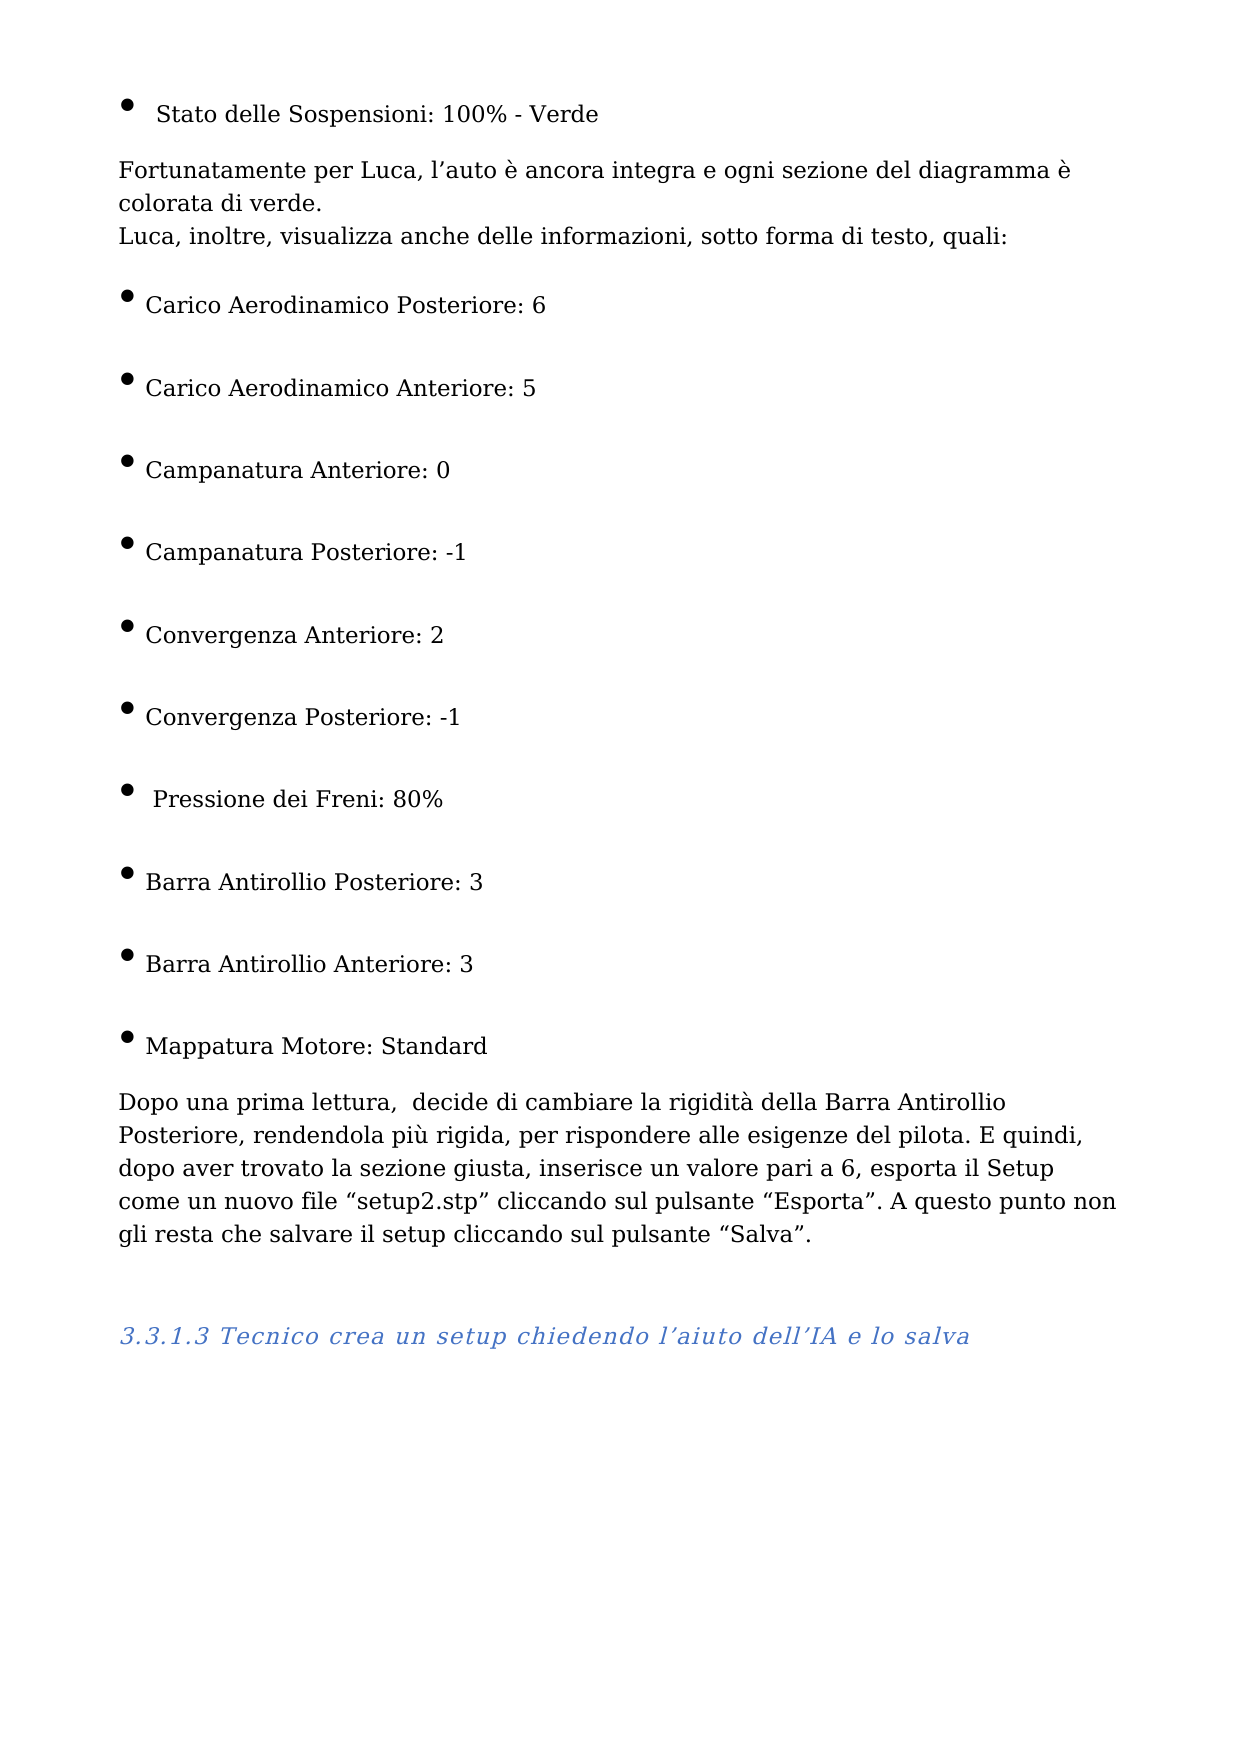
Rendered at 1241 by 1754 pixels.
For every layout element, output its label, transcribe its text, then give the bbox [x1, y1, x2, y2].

list Barra Antirollio Posteriore: 3 [118, 841, 1122, 901]
list Barra Antirollio Anteriore: 3 [118, 923, 1122, 983]
list Carico Aerodinamico Posteriore: 6 [118, 265, 1122, 325]
list Convergenza Posteriore: -1 [118, 677, 1122, 737]
list Convergenza Anteriore: 2 [118, 594, 1122, 654]
subtitle 3.3.1.3 Tecnico crea un setup chiedendo l’aiuto dell’IA e lo salva [118, 1321, 1122, 1349]
text Fortunatamente per Luca, l’auto è ancora integra e ogni sezione del diagramma è colorata di verde. Luca, inoltre, visualizza anche delle informazioni, sotto forma di testo, quali: [118, 156, 1122, 249]
list Pressione dei Freni: 80% [118, 759, 1122, 819]
list Campanatura Posteriore: -1 [118, 512, 1122, 572]
list Carico Aerodinamico Anteriore: 5 [118, 347, 1122, 407]
list Stato delle Sospensioni: 100% - Verde [118, 74, 1122, 134]
list Campanatura Anteriore: 0 [118, 430, 1122, 490]
list Mappatura Motore: Standard [118, 1006, 1122, 1066]
text Dopo una prima lettura, decide di cambiare la rigidità della Barra Antirollio Posteriore, rendendola più rigida, per rispondere alle esigenze del pilota. E quindi, dopo aver trovato la sezione giusta, inserisce un valore pari a 6, esporta il Setup come un nuovo file “setup2.stp” cliccando sul pulsante “Esporta”. A questo punto non gli resta che salvare il setup cliccando sul pulsante “Salva”. [118, 1088, 1122, 1247]
